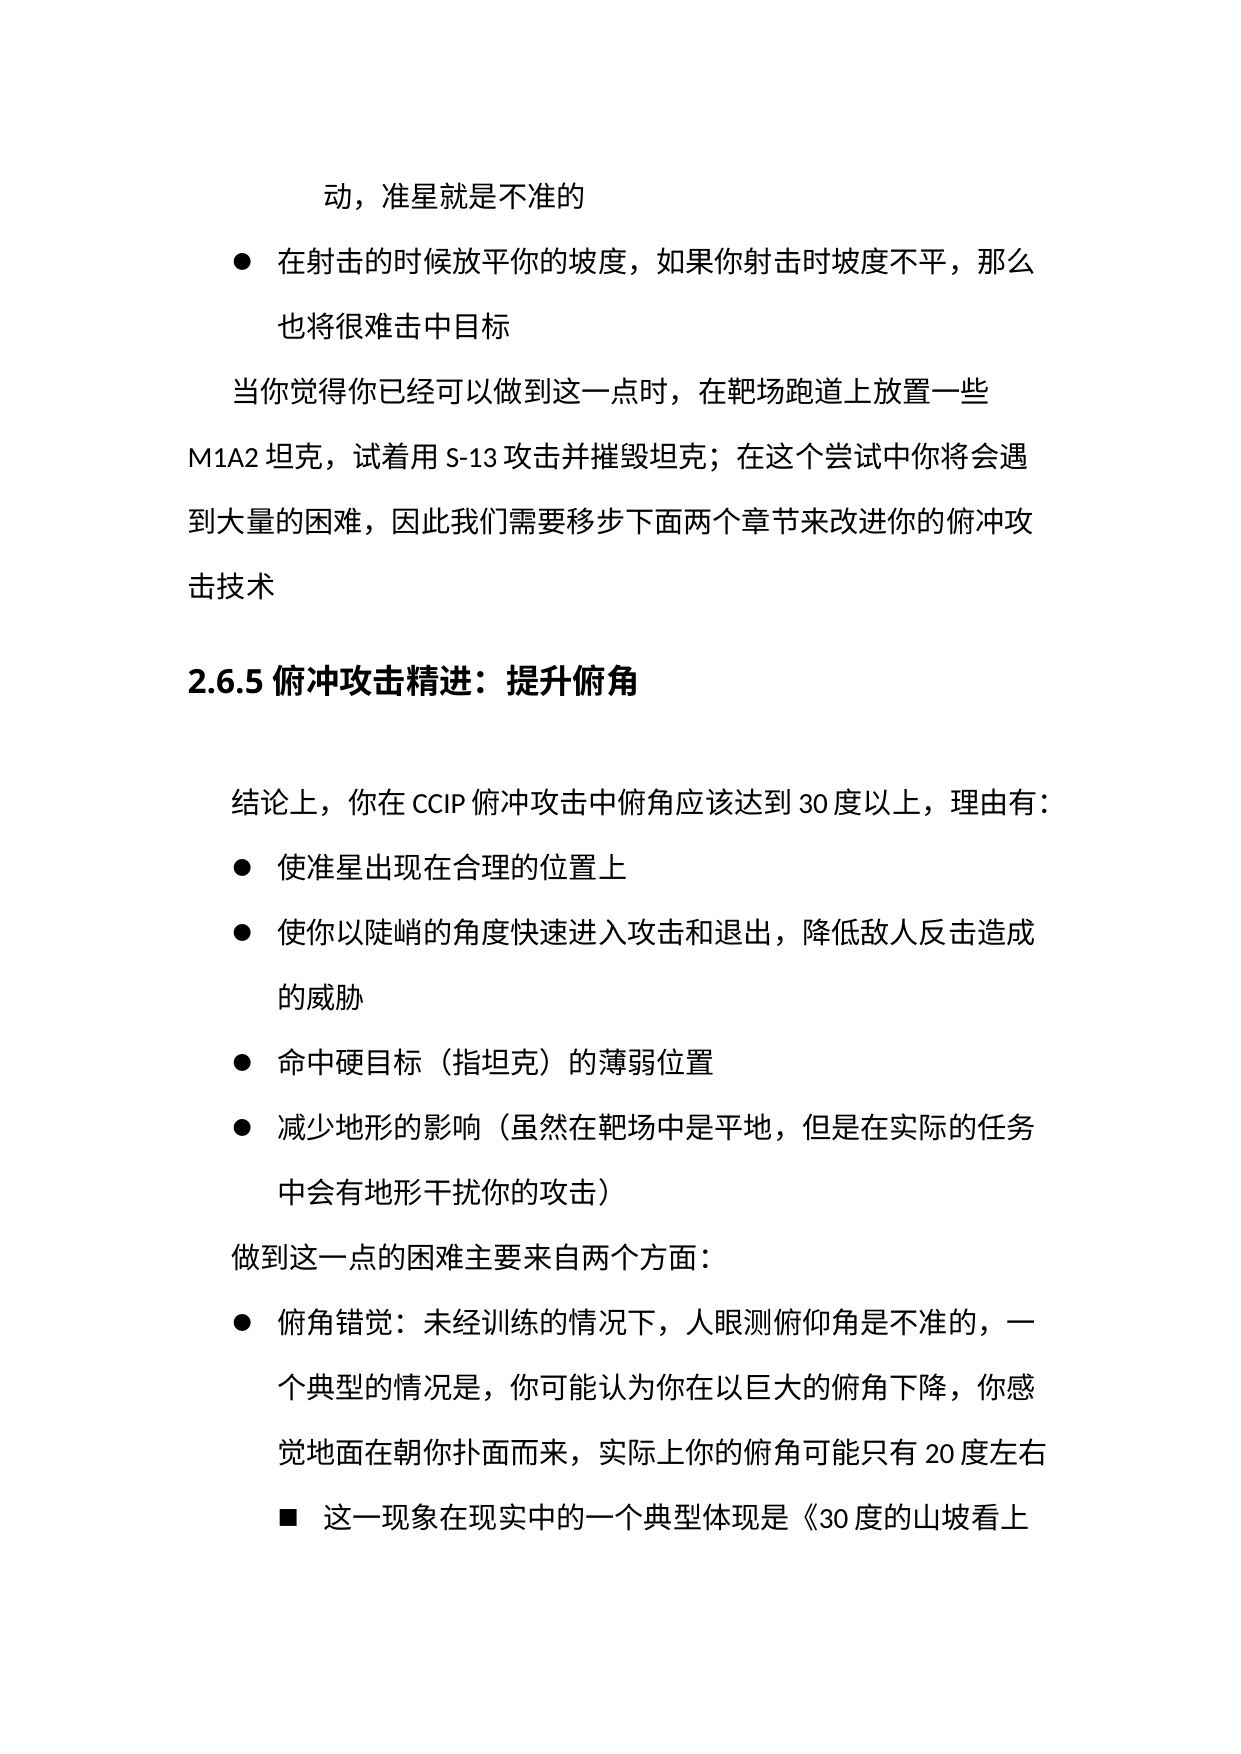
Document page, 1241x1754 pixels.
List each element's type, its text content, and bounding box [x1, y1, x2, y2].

list 使准星出现在合理的位置上 [231, 833, 1053, 898]
list 命中硬目标（指坦克）的薄弱位置 [231, 1028, 1053, 1093]
text 做到这一点的困难主要来自两个方面： [231, 1223, 1053, 1288]
list 俯角错觉：未经训练的情况下，人眼测俯仰角是不准的，一个典型的情况是，你可能认为你在以巨大的俯角下降，你感觉地面在朝你扑面而来，实际上你的俯角可能只有20度左右 [231, 1288, 1053, 1483]
list 在射击的时候放平你的坡度，如果你射击时坡度不平，那么也将很难击中目标 [231, 227, 1053, 357]
text 结论上，你在CCIP俯冲攻击中俯角应该达到30度以上，理由有： [187, 768, 1053, 833]
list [277, 1483, 1053, 1548]
subtitle 2.6.5 俯冲攻击精进：提升俯角 [187, 646, 1053, 711]
list 使你以陡峭的角度快速进入攻击和退出，降低敌人反击造成的威胁 [231, 898, 1053, 1028]
list 减少地形的影响（虽然在靶场中是平地，但是在实际的任务中会有地形干扰你的攻击） [231, 1093, 1053, 1223]
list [277, 162, 1053, 227]
text 当你觉得你已经可以做到这一点时，在靶场跑道上放置一些M1A2坦克，试着用S-13攻击并摧毁坦克；在这个尝试中你将会遇到大量的困难，因此我们需要移步下面两个章节来改进你的俯冲攻击技术 [187, 357, 1053, 617]
